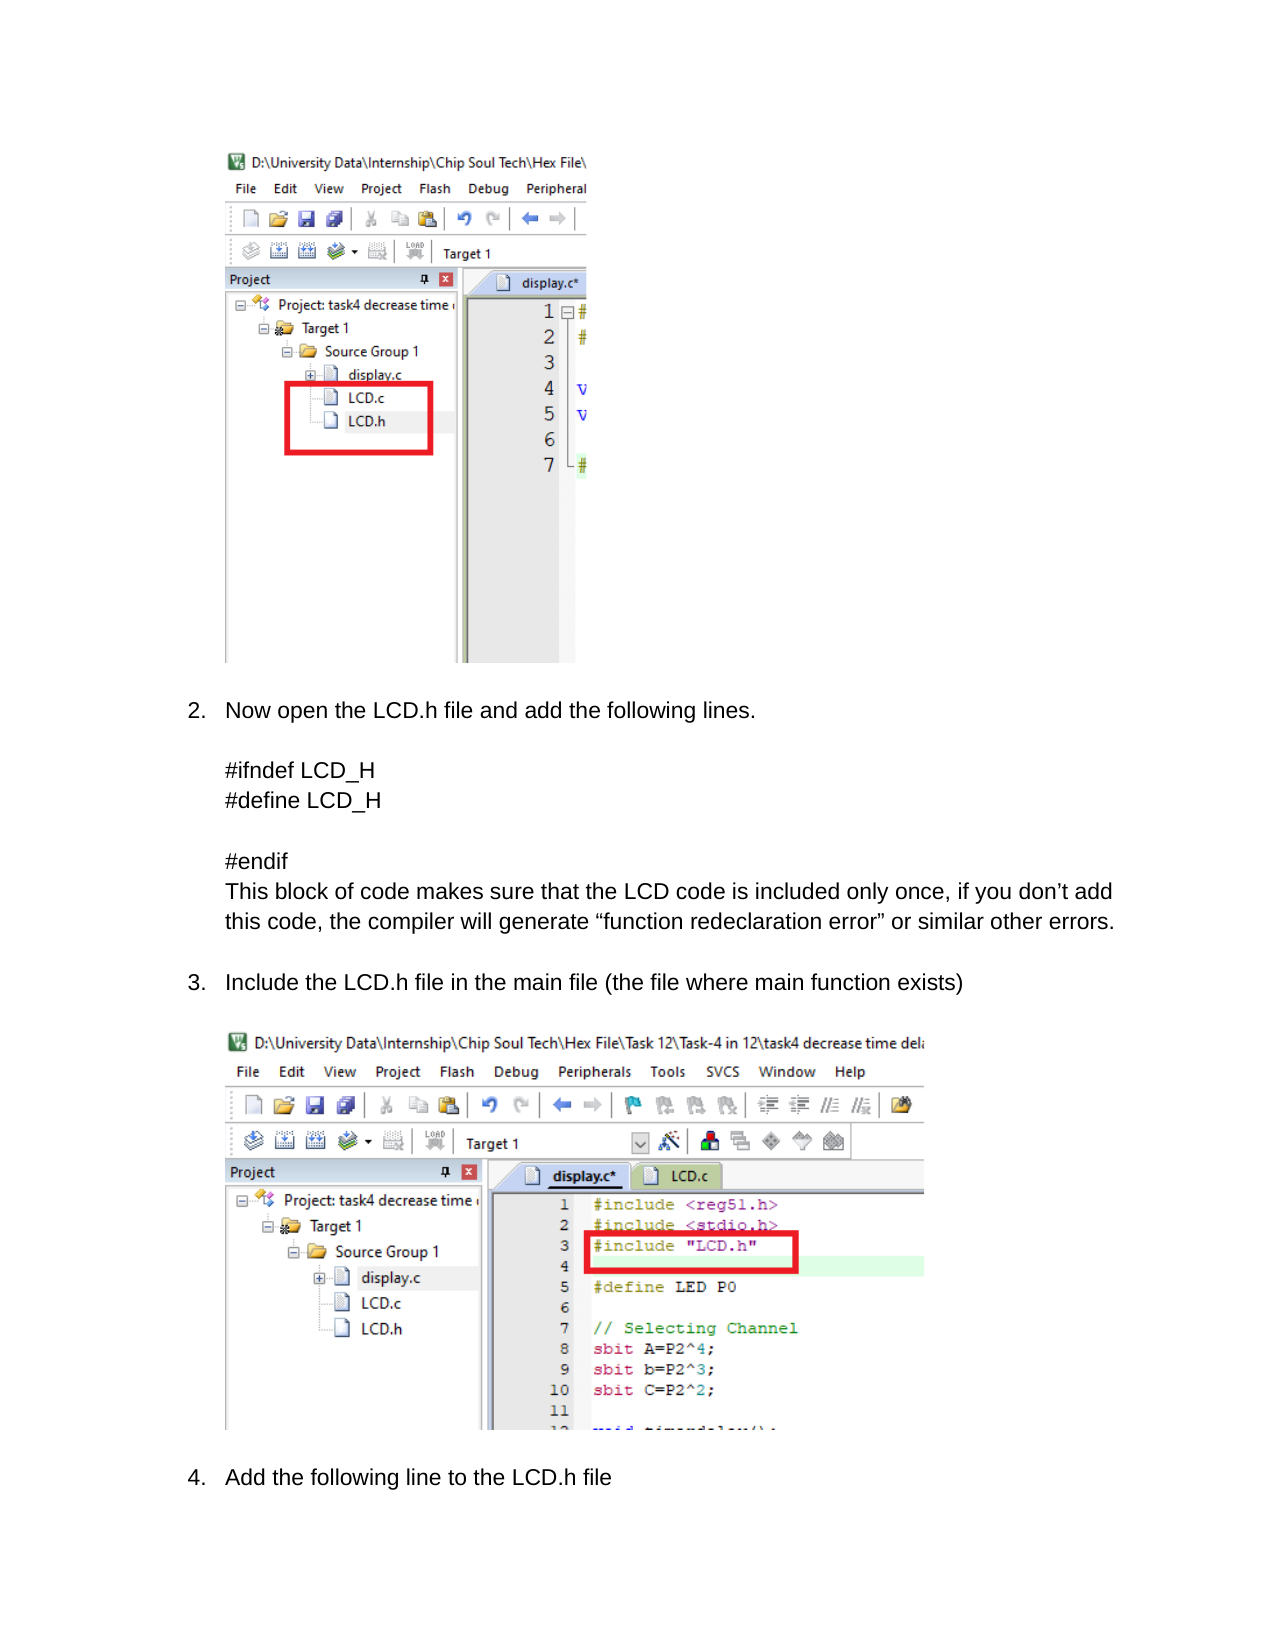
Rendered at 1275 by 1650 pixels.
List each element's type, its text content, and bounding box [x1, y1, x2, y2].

list Now open the LCD.h file and add the following lines. [187, 697, 1125, 723]
picture [225, 150, 587, 663]
text This block of code makes sure that the LCD code is included only once, if you don’t add this code, the compiler will generate “function redeclaration error” or similar other errors. [225, 878, 1125, 934]
list Add the following line to the LCD.h file [187, 1464, 1125, 1490]
list Include the LCD.h file in the main file (the file where main function exists) [187, 968, 1125, 995]
picture [225, 1028, 925, 1430]
text #define LCD_H [225, 787, 1125, 814]
text #endif [225, 848, 1125, 874]
text #ifndef LCD_H [225, 757, 1125, 783]
